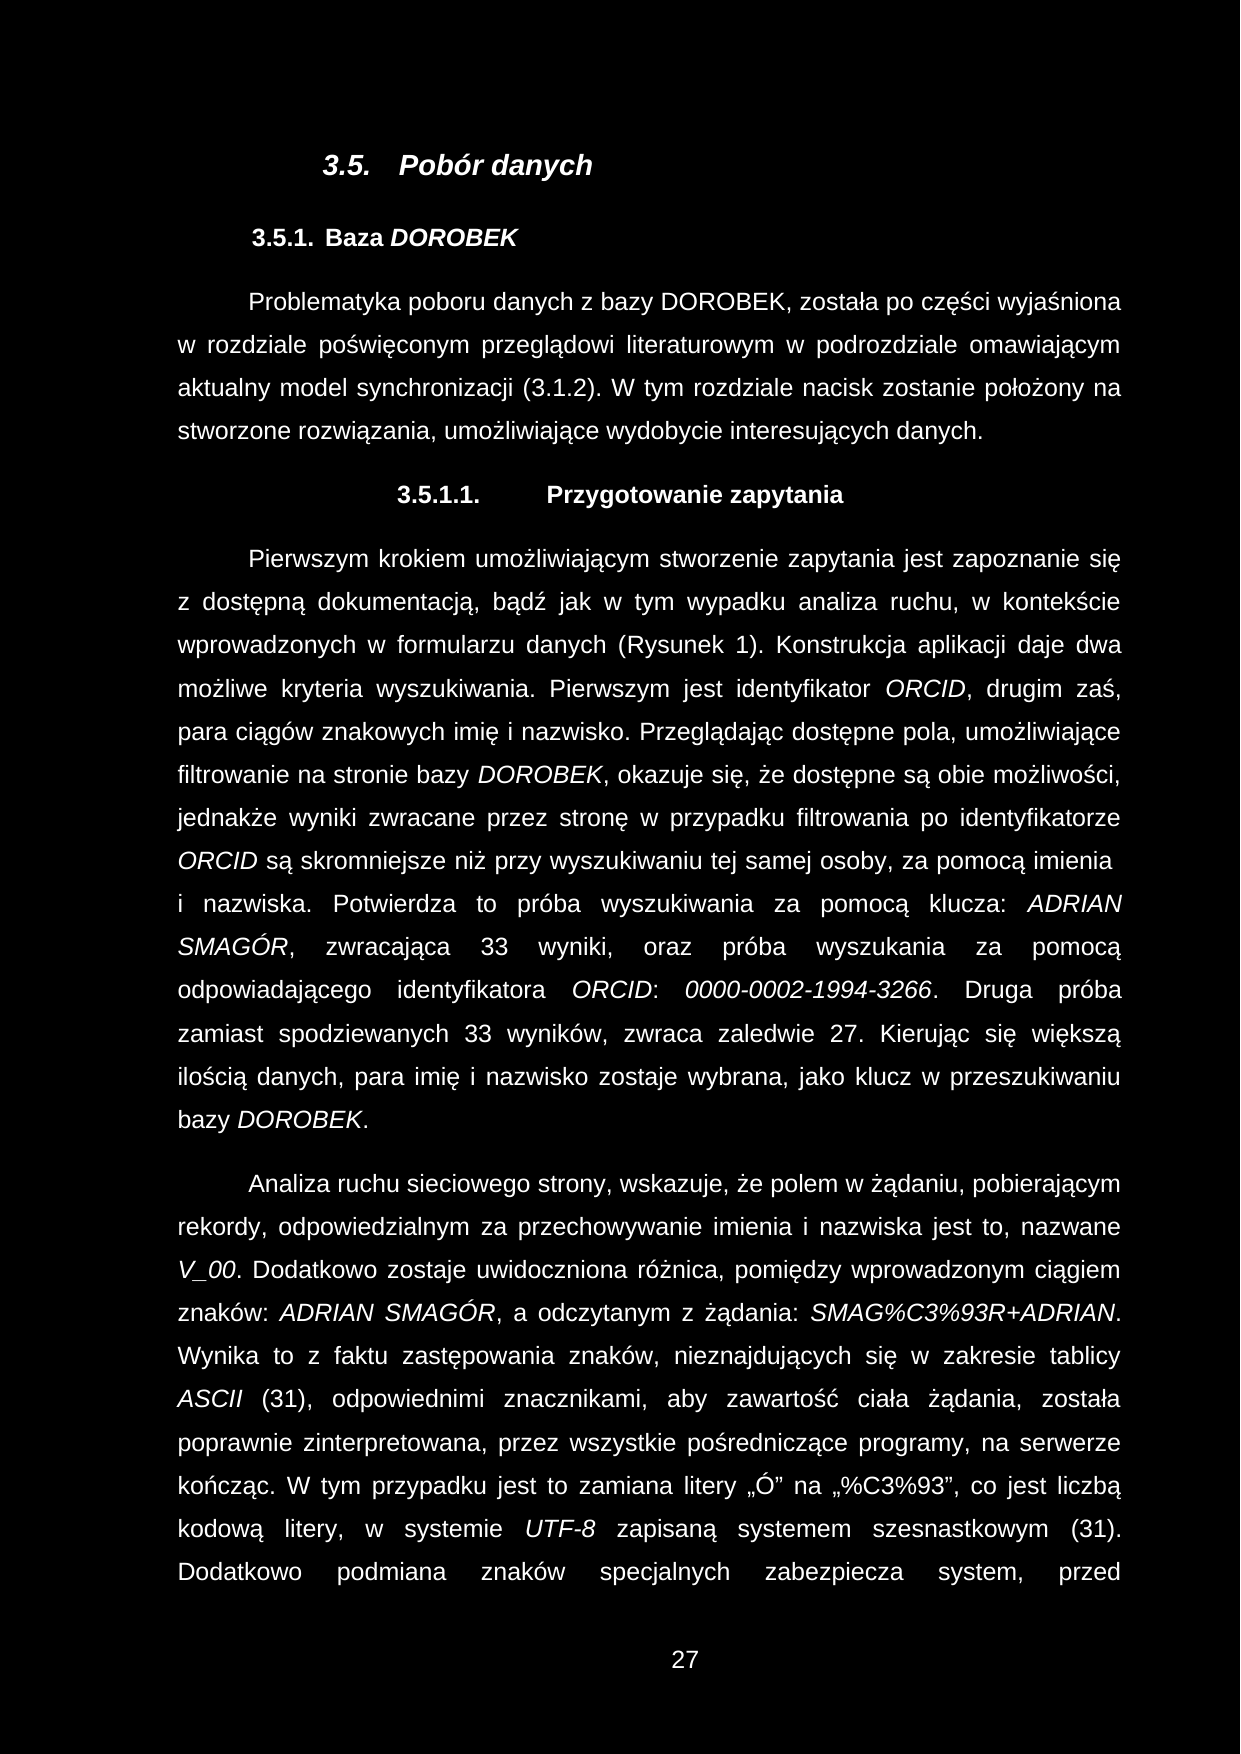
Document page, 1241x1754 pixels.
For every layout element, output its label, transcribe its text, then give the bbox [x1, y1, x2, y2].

text Pierwszym krokiem umożliwiającym stworzenie zapytania jest zapoznanie się z dostępną dokumentacją, bądź jak w tym wypadku analiza ruchu, w kontekście wprowadzonych w formularzu danych (Rysunek 1). Konstrukcja aplikacji daje dwa możliwe kryteria wyszukiwania. Pierwszym jest identyfikator ORCID, drugim zaś, para ciągów znakowych imię i nazwisko. Przeglądając dostępne pola, umożliwiające filtrowanie na stronie bazy DOROBEK, okazuje się, że dostępne są obie możliwości, jednakże wyniki zwracane przez stronę w przypadku filtrowania po identyfikatorze ORCID są skromniejsze niż przy wyszukiwaniu tej samej osoby, za pomocą imienia i nazwiska. Potwierdza to próba wyszukiwania za pomocą klucza: ADRIAN SMAGÓR, zwracająca 33 wyniki, oraz próba wyszukania za pomocą odpowiadającego identyfikatora ORCID: 0000-0002-1994-3266. Druga próba zamiast spodziewanych 33 wyników, zwraca zaledwie 27. Kierując się większą ilością danych, para imię i nazwisko zostaje wybrana, jako klucz w przeszukiwaniu bazy DOROBEK. [177, 544, 1122, 1134]
subtitle Baza DOROBEK [252, 223, 1122, 252]
subtitle Przygotowanie zapytania [326, 480, 1122, 509]
subtitle Pobór danych [252, 148, 1122, 181]
text Problematyka poboru danych z bazy DOROBEK, została po części wyjaśniona w rozdziale poświęconym przeglądowi literaturowym w podrozdziale omawiającym aktualny model synchronizacji (3.1.2). W tym rozdziale nacisk zostanie położony na stworzone rozwiązania, umożliwiające wydobycie interesujących danych. [177, 287, 1122, 445]
